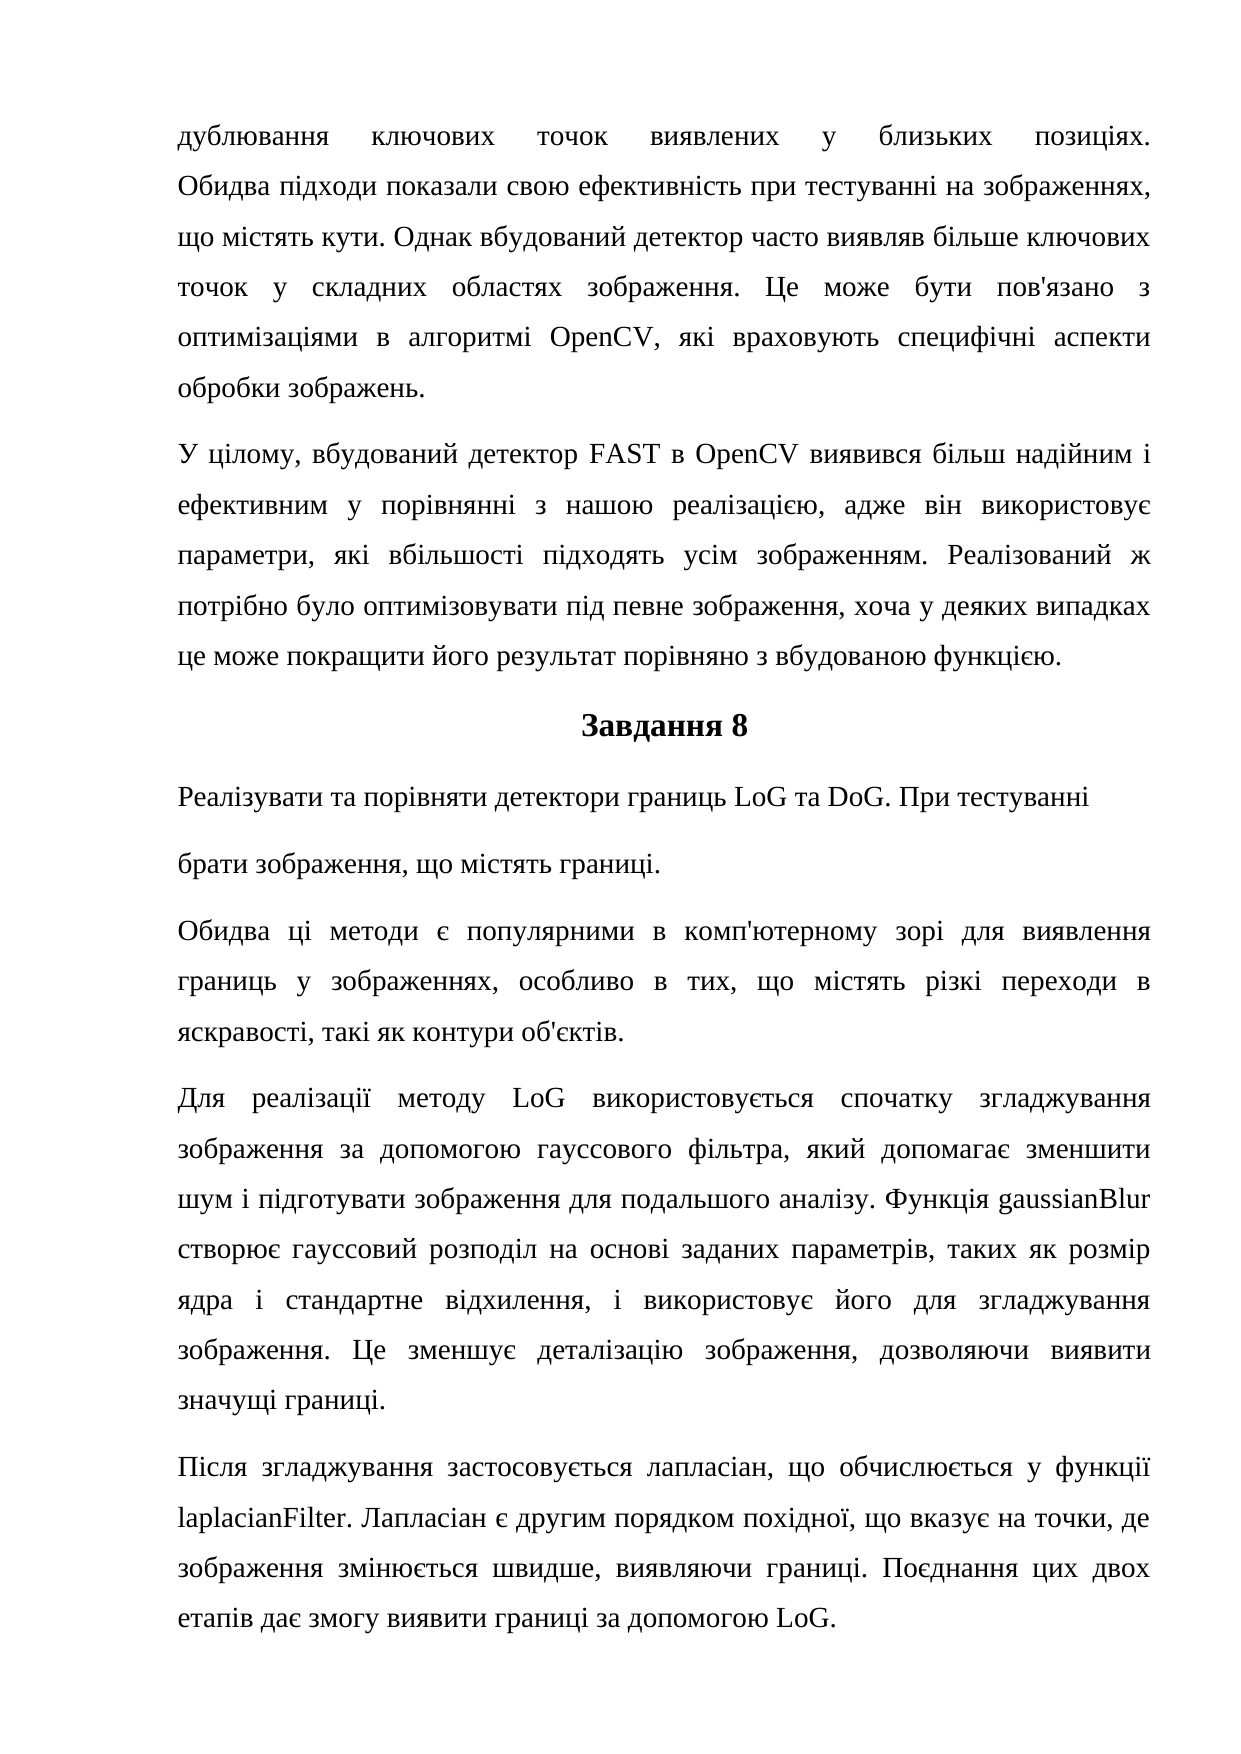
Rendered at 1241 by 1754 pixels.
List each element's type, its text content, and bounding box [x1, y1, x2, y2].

text Реалізувати та порівняти детектори границь LoG та DoG. При тестуванні [177, 779, 1152, 813]
text Обидва ці методи є популярними в комп'ютерному зорі для виявлення границь у зображеннях, особливо в тих, що містять різкі переходи в яскравості, такі як контури об'єктів. [177, 913, 1152, 1047]
text У цілому, вбудований детектор FAST в OpenCV виявився більш надійним і ефективним у порівнянні з нашою реалізацією, адже він використовує параметри, які вбільшості підходять усім зображенням. Реалізований ж потрібно було оптимізовувати під певне зображення, хоча у деяких випадках це може покращити його результат порівняно з вбудованою функцією. [177, 437, 1152, 671]
text брати зображення, що містять границі. [177, 846, 1152, 879]
text Для реалізації методу LoG використовується спочатку згладжування зображення за допомогою гауссового фільтра, який допомагає зменшити шум і підготувати зображення для подальшого аналізу. Функція gaussianBlur створює гауссовий розподіл на основі заданих параметрів, таких як розмір ядра і стандартне відхилення, і використовує його для згладжування зображення. Це зменшує деталізацію зображення, дозволяючи виявити значущі границі. [177, 1081, 1152, 1416]
text Завдання 8 [177, 705, 1152, 743]
text Після згладжування застосовується лапласіан, що обчислюється у функції laplacianFilter. Лапласіан є другим порядком похідної, що вказує на точки, де зображення змінюється швидше, виявляючи границі. Поєднання цих двох етапів дає змогу виявити границі за допомогою LoG. [177, 1449, 1152, 1634]
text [177, 118, 1152, 403]
